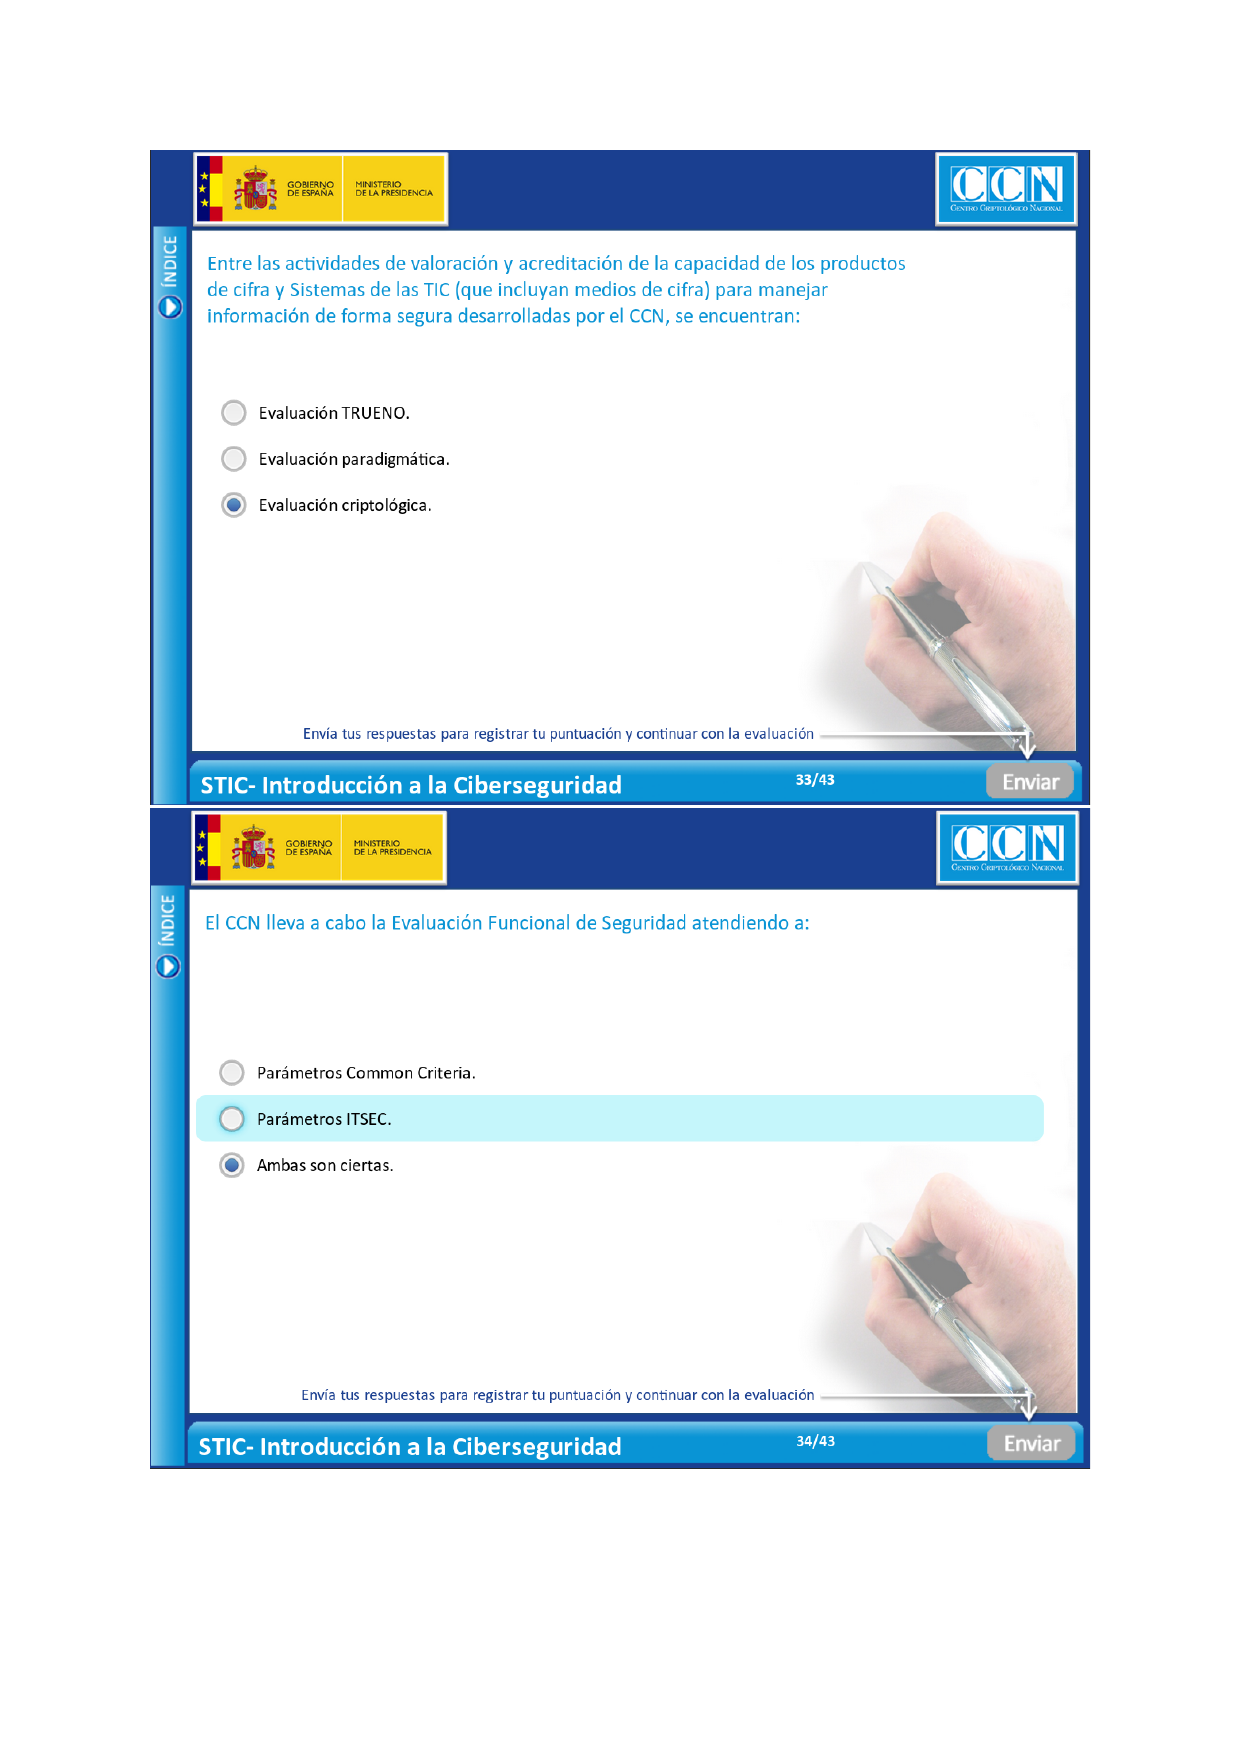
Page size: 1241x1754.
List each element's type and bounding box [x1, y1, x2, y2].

picture [150, 150, 1091, 805]
picture [150, 808, 1091, 1469]
